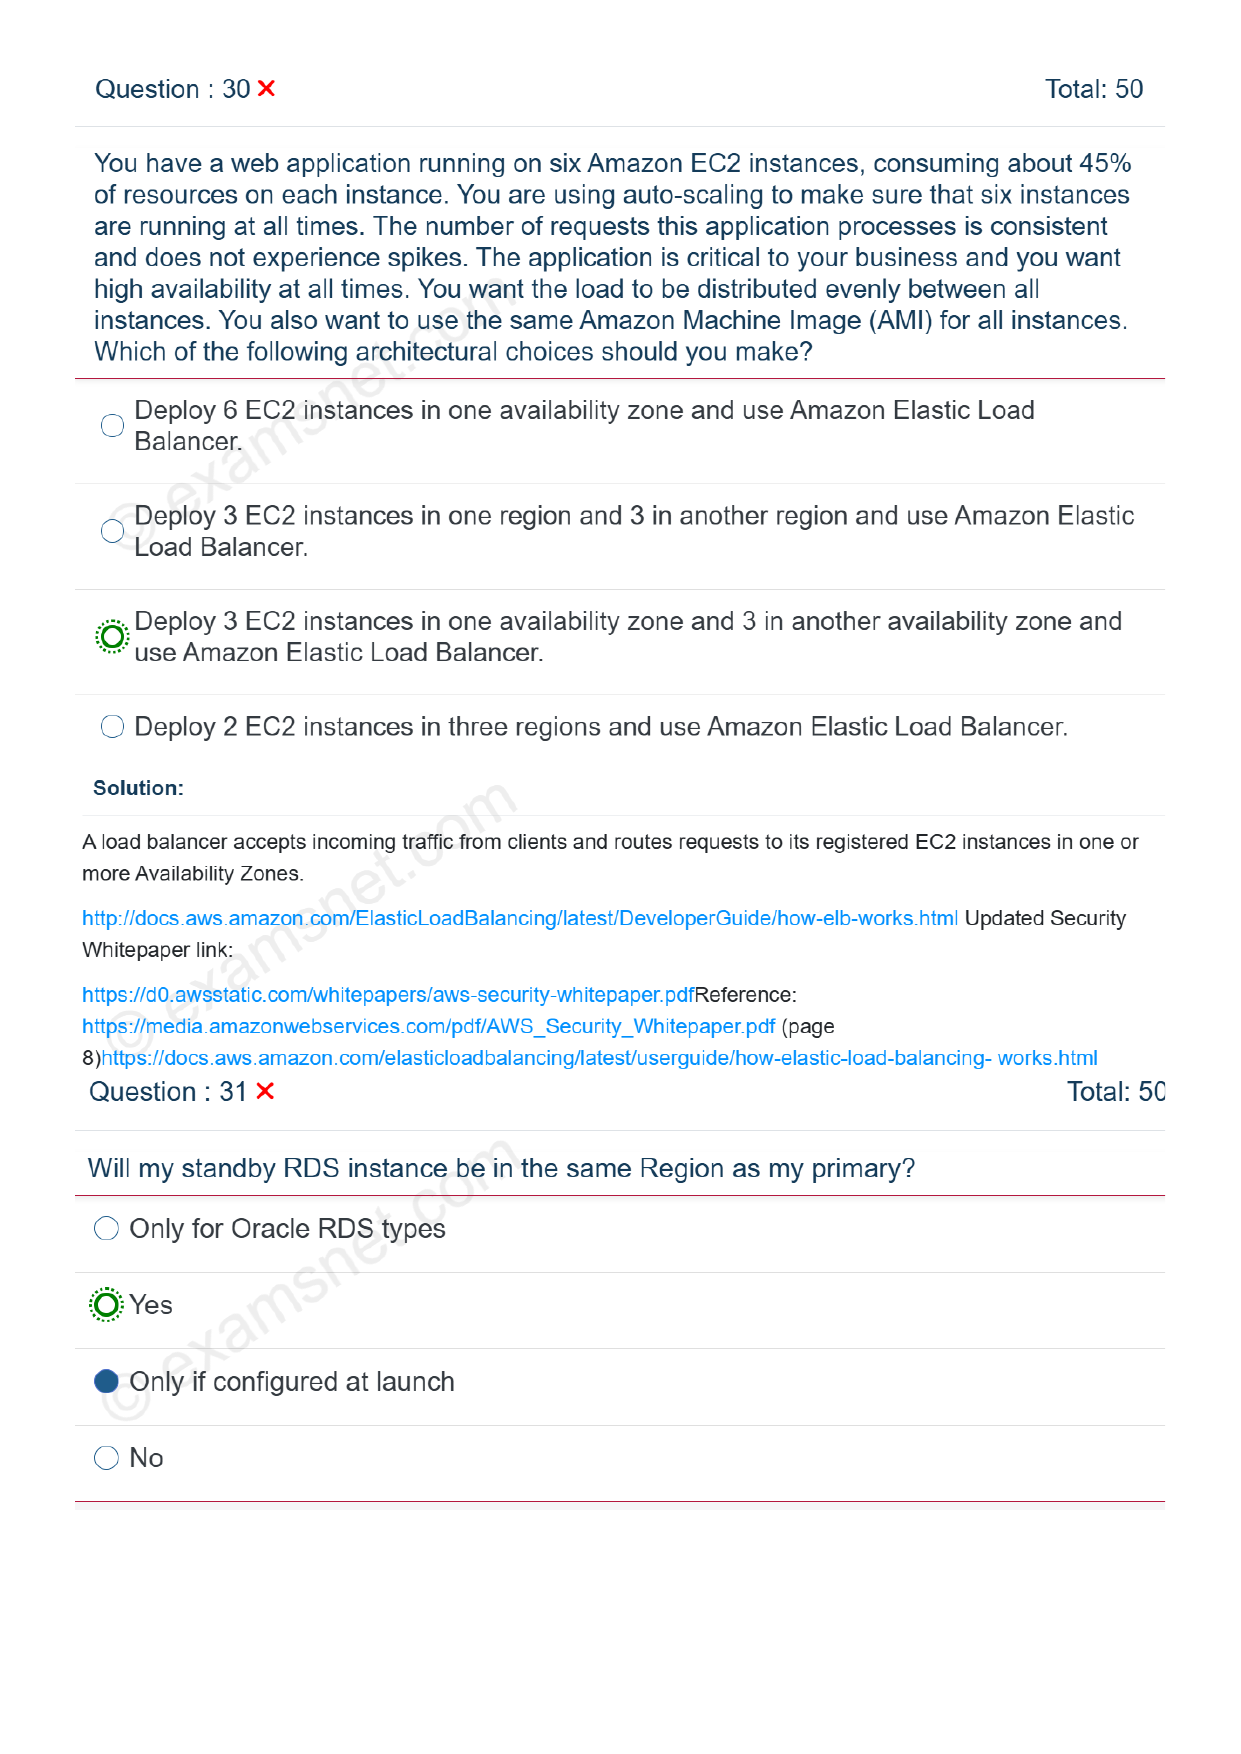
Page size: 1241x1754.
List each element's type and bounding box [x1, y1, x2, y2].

picture [75, 75, 1166, 763]
picture [75, 765, 1166, 1076]
picture [75, 1078, 1166, 1510]
